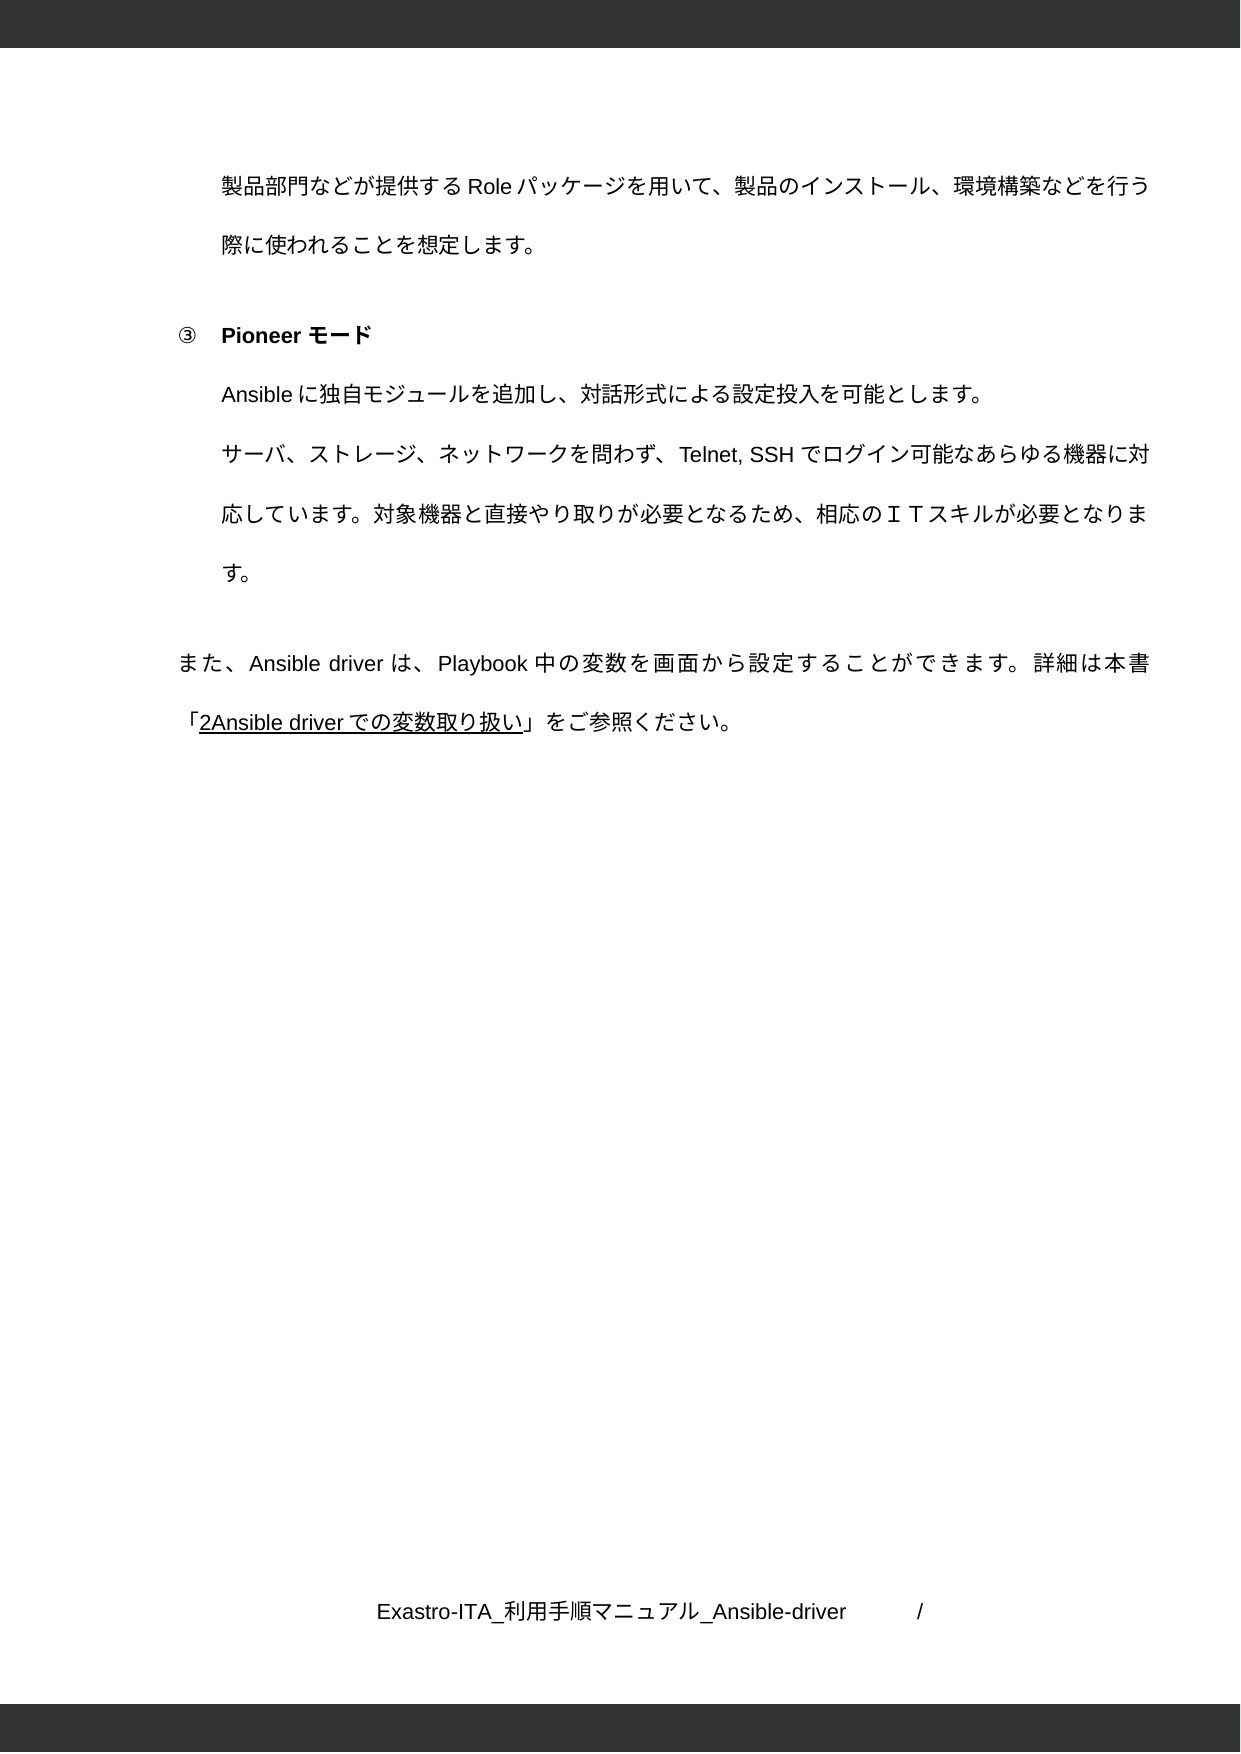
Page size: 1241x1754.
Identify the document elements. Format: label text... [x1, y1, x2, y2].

text Pioneer モード Ansibleに独自モジュールを追加し、対話形式による設定投入を可能とします。 サーバ、ストレージ、ネットワークを問わず、Telnet, SSH でログイン可能なあらゆる機器に対応しています。対象機器と直接やり取りが必要となるため、相応のＩＴスキルが必要となります。 [177, 304, 1152, 602]
text また、Ansible driverは、Playbook中の変数を画面から設定することができます。詳細は本書「2Ansible driverでの変数取り扱い」をご参照ください。 [177, 632, 1152, 751]
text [177, 155, 1152, 274]
picture [0, 1704, 1241, 1752]
picture [0, 0, 1241, 48]
